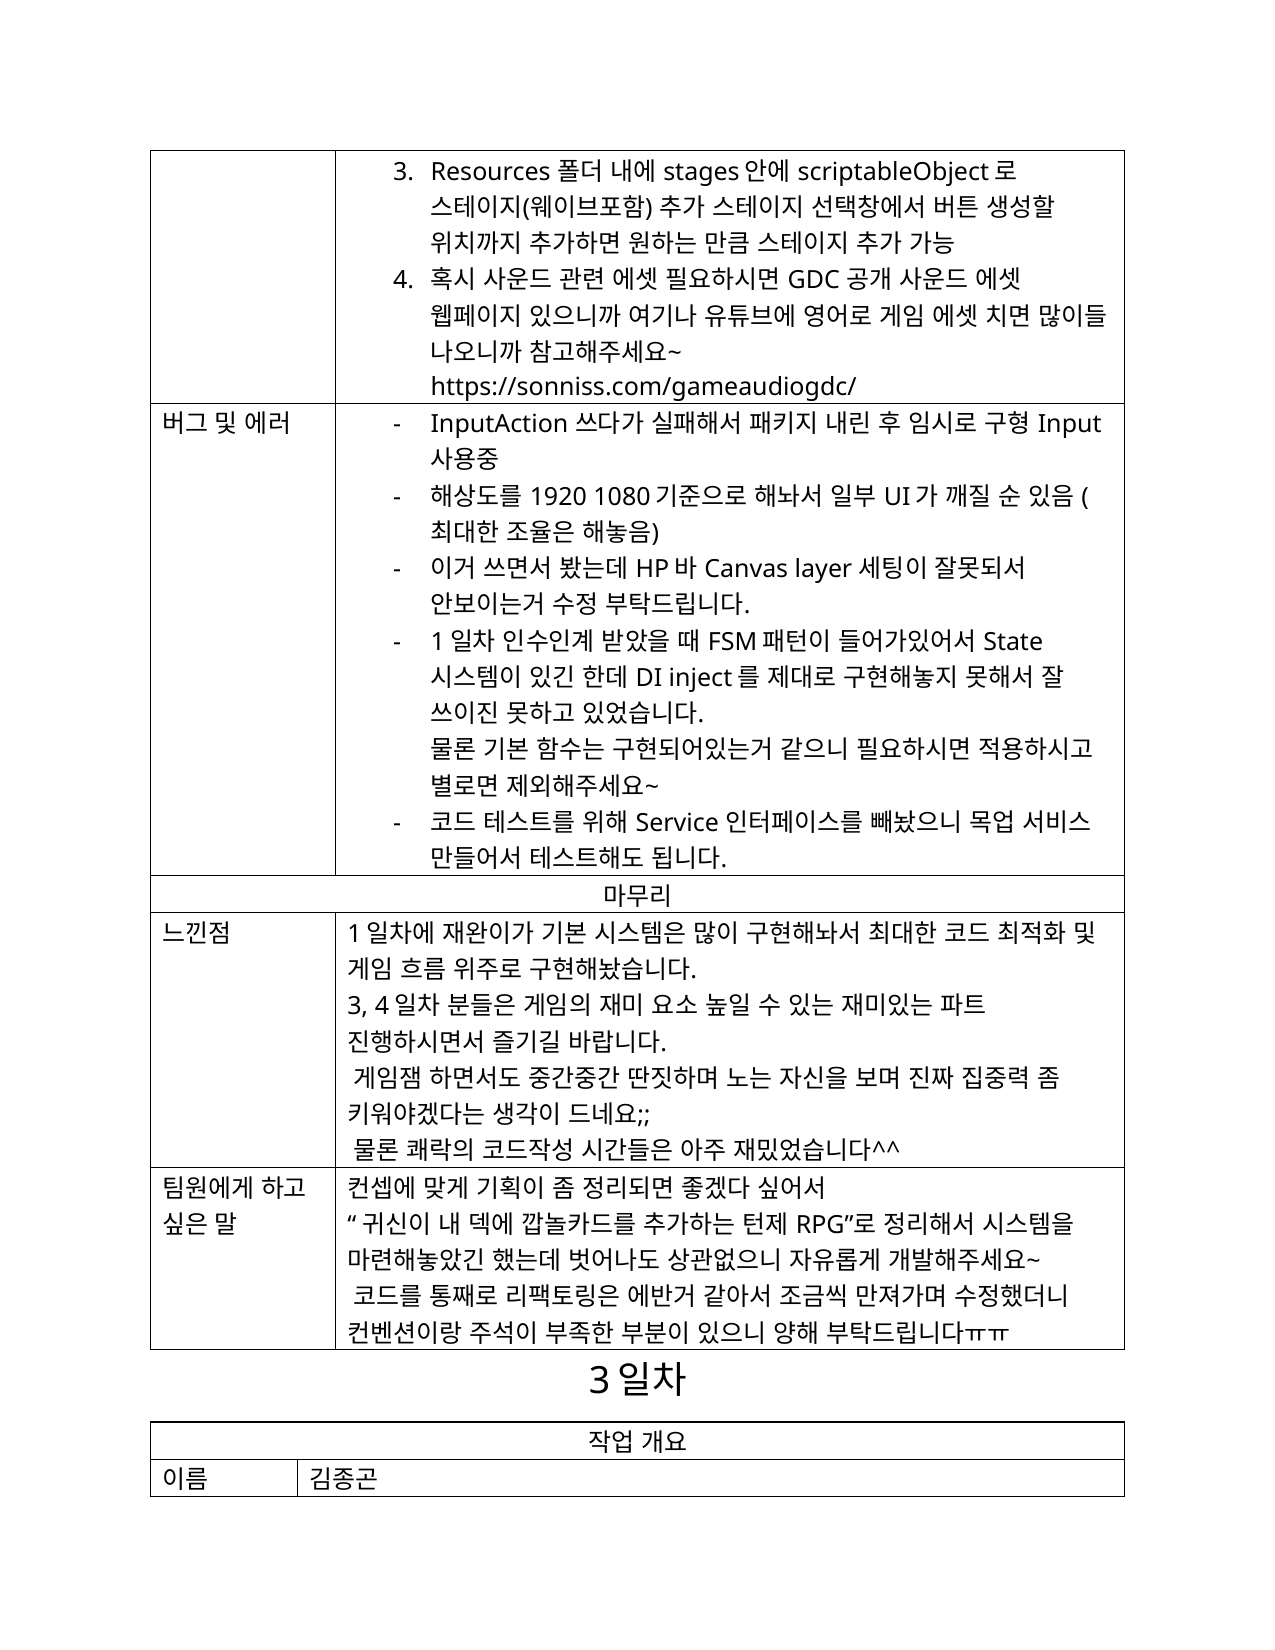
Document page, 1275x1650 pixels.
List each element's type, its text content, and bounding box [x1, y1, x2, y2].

table_cell 마무리 [151, 876, 1124, 912]
text 3일차 [150, 1350, 1125, 1405]
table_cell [151, 151, 335, 403]
table_cell 느낀점 [151, 913, 335, 1167]
table_cell 팀원에게 하고 싶은 말 [151, 1168, 335, 1349]
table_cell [336, 151, 1124, 403]
table_header 작업 개요 [151, 1423, 1124, 1459]
table_cell 버그 및 에러 [151, 404, 335, 875]
table_cell 컨셉에 맞게 기획이 좀 정리되면 좋겠다 싶어서 “ 귀신이 내 덱에 깝놀카드를 추가하는 턴제 RPG”로 정리해서 시스템을 마련해놓았긴 했는데 벗어나도 상관없으니 자유롭게 개발해주세요~ 코드를 통째로 리팩토링은 에반거 같아서 조금씩 만져가며 수정했더니 컨벤션이랑 주석이 부족한 부분이 있으니 양해 부탁드립니다ㅠㅠ [336, 1168, 1124, 1349]
table_cell InputAction 쓰다가 실패해서 패키지 내린 후 임시로 구형 Input 사용중 해상도를 1920 1080기준으로 해놔서 일부 UI가 깨질 순 있음 (최대한 조율은 해놓음) 이거 쓰면서 봤는데 HP바 Canvas layer 세팅이 잘못되서 안보이는거 수정 부탁드립니다. 1일차 인수인계 받았을 때 FSM패턴이 들어가있어서 State시스템이 있긴 한데 DI inject를 제대로 구현해놓지 못해서 잘 쓰이진 못하고 있었습니다. 물론 기본 함수는 구현되어있는거 같으니 필요하시면 적용하시고 별로면 제외해주세요~ 코드 테스트를 위해 Service 인터페이스를 빼놨으니 목업 서비스 만들어서 테스트해도 됩니다. [336, 404, 1124, 875]
table_cell 1일차에 재완이가 기본 시스템은 많이 구현해놔서 최대한 코드 최적화 및 게임 흐름 위주로 구현해놨습니다. 3, 4일차 분들은 게임의 재미 요소 높일 수 있는 재미있는 파트 진행하시면서 즐기길 바랍니다. 게임잼 하면서도 중간중간 딴짓하며 노는 자신을 보며 진짜 집중력 좀 키워야겠다는 생각이 드네요;; 물론 쾌락의 코드작성 시간들은 아주 재밌었습니다^^ [336, 913, 1124, 1167]
table_cell 이름 [151, 1460, 297, 1496]
table_cell 김종곤 [298, 1460, 1124, 1496]
